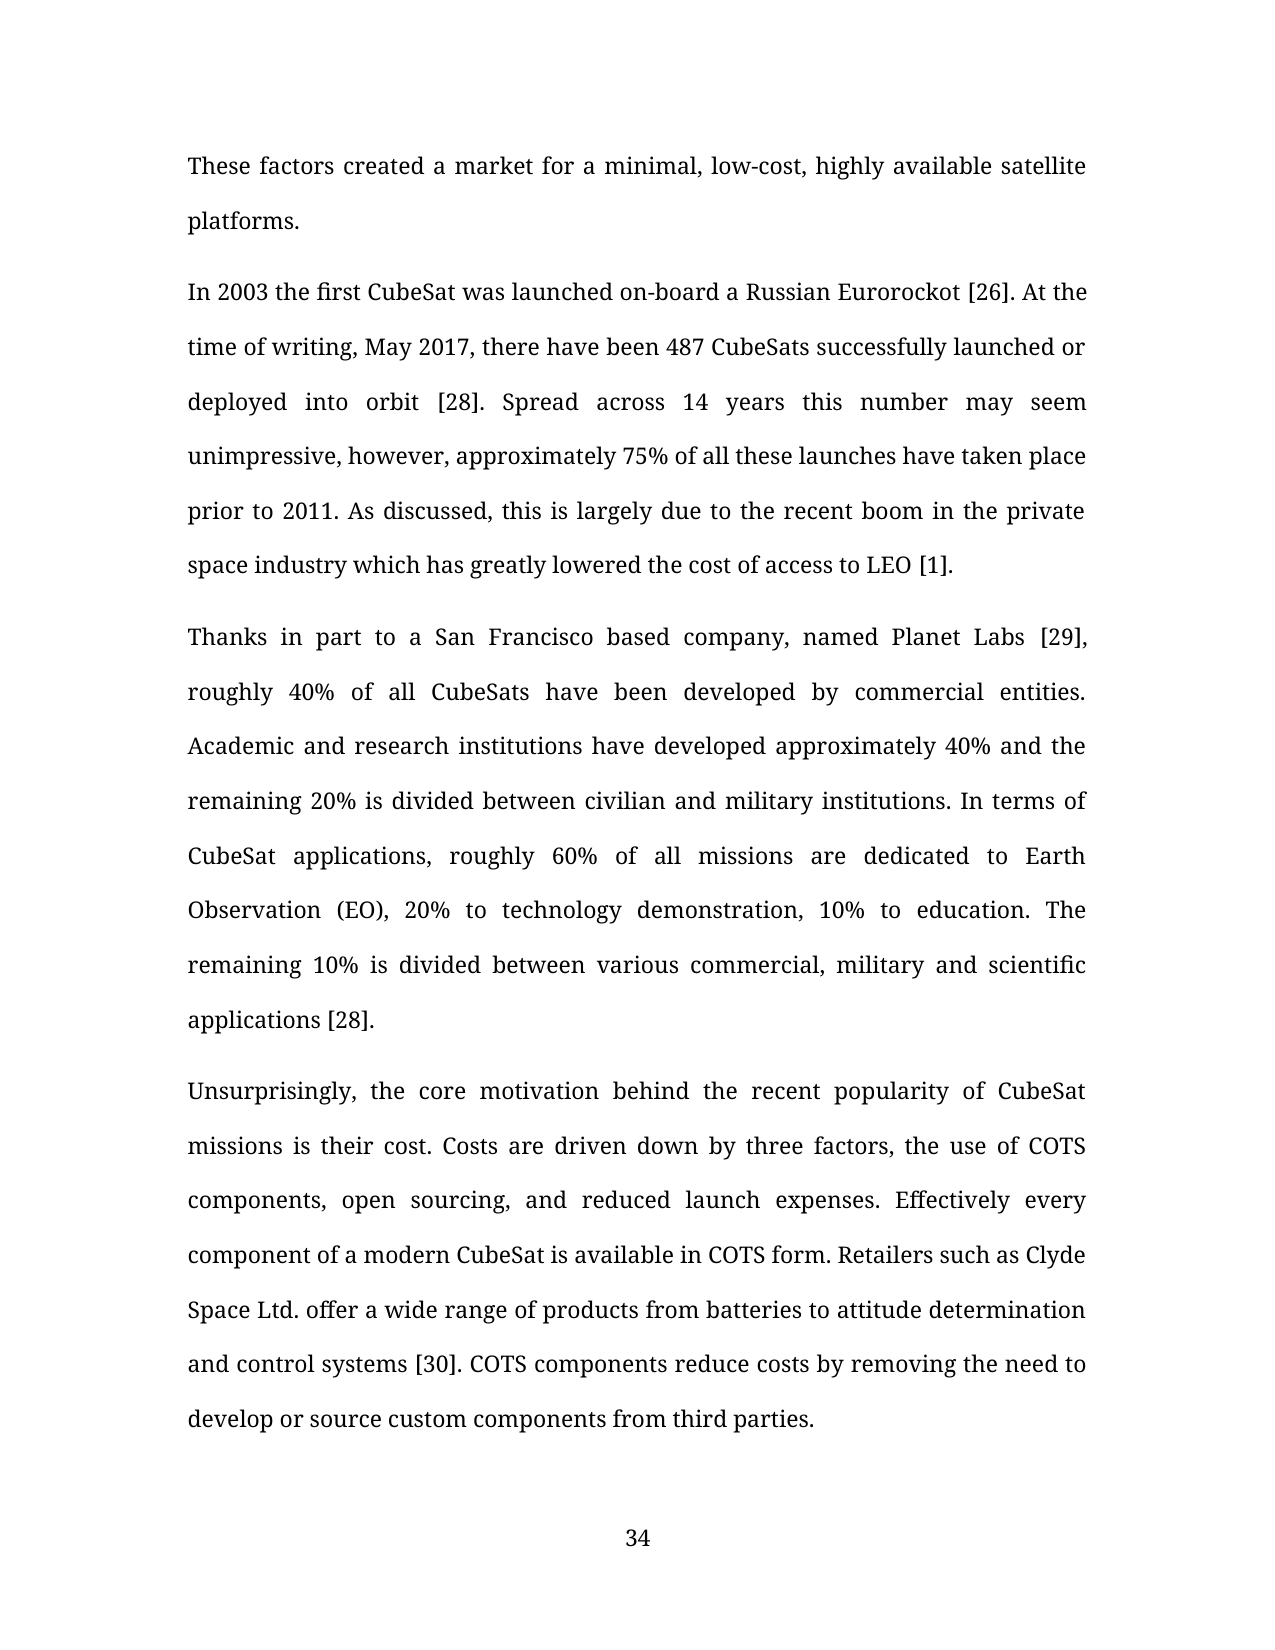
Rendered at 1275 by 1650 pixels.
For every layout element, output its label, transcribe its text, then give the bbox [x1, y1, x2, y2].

text In 2003 the first CubeSat was launched on-board a Russian Eurorockot [26]. At the time of writing, May 2017, there have been 487 CubeSats successfully launched or deployed into orbit [28]. Spread across 14 years this number may seem unimpressive, however, approximately 75% of all these launches have taken place prior to 2011. As discussed, this is largely due to the recent boom in the private space industry which has greatly lowered the cost of access to LEO [1]. [187, 276, 1087, 581]
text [187, 150, 1087, 236]
text Unsurprisingly, the core motivation behind the recent popularity of CubeSat missions is their cost. Costs are driven down by three factors, the use of COTS components, open sourcing, and reduced launch expenses. Effectively every component of a modern CubeSat is available in COTS form. Retailers such as Clyde Space Ltd. offer a wide range of products from batteries to attitude determination and control systems [30]. COTS components reduce costs by removing the need to develop or source custom components from third parties. [187, 1075, 1087, 1434]
text Thanks in part to a San Francisco based company, named Planet Labs [29], roughly 40% of all CubeSats have been developed by commercial entities. Academic and research institutions have developed approximately 40% and the remaining 20% is divided between civilian and military institutions. In terms of CubeSat applications, roughly 60% of all missions are dedicated to Earth Observation (EO), 20% to technology demonstration, 10% to education. The remaining 10% is divided between various commercial, military and scientific applications [28]. [187, 621, 1087, 1035]
